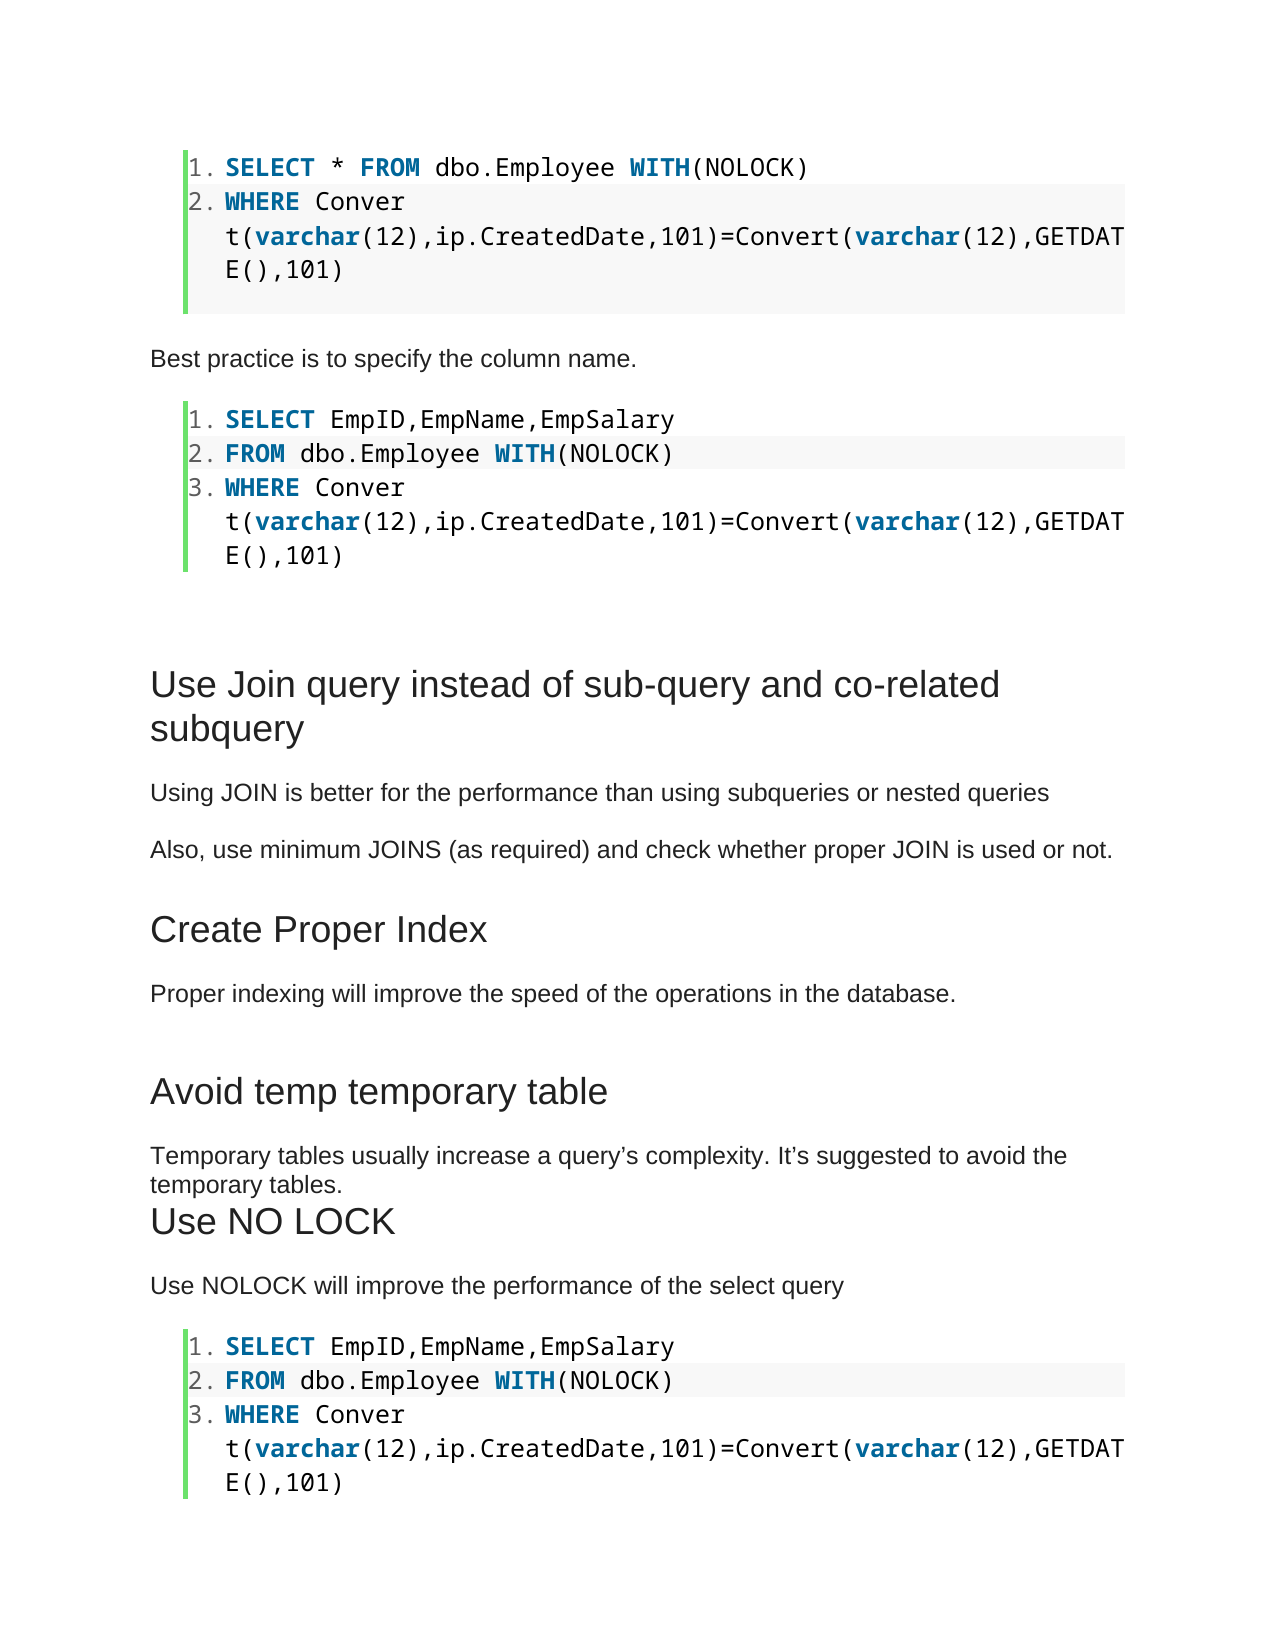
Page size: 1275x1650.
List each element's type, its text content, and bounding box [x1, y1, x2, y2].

text Best practice is to specify the column name. [150, 343, 1125, 372]
text Temporary tables usually increase a query’s complexity. It’s suggested to avoid the temporary tables. [150, 1141, 1125, 1199]
list WHERE Convert(varchar(12),ip.CreatedDate,101)=Convert(varchar(12),GETDATE(),101) [188, 184, 1125, 314]
list SELECT * FROM dbo.Employee WITH(NOLOCK) [188, 150, 1125, 184]
list WHERE Convert(varchar(12),ip.CreatedDate,101)=Convert(varchar(12),GETDATE(),101) [188, 469, 1125, 572]
text Use NO LOCK [150, 1199, 1125, 1242]
list FROM dbo.Employee WITH(NOLOCK) [188, 436, 1125, 469]
text Create Proper Index [150, 907, 1125, 950]
text Use NOLOCK will improve the performance of the select query [150, 1271, 1125, 1299]
text Also, use minimum JOINS (as required) and check whether proper JOIN is used or not. [150, 835, 1125, 864]
text Avoid temp temporary table [150, 1069, 1125, 1113]
list SELECT EmpID,EmpName,EmpSalary [188, 1329, 1125, 1363]
list SELECT EmpID,EmpName,EmpSalary [188, 401, 1125, 436]
text Proper indexing will improve the speed of the operations in the database. [150, 979, 1125, 1008]
list FROM dbo.Employee WITH(NOLOCK) [188, 1363, 1125, 1397]
text Use Join query instead of sub-query and co-related subquery [150, 663, 1125, 749]
text Using JOIN is better for the performance than using subqueries or nested queries [150, 778, 1125, 806]
list WHERE Convert(varchar(12),ip.CreatedDate,101)=Convert(varchar(12),GETDATE(),101) [188, 1397, 1125, 1499]
